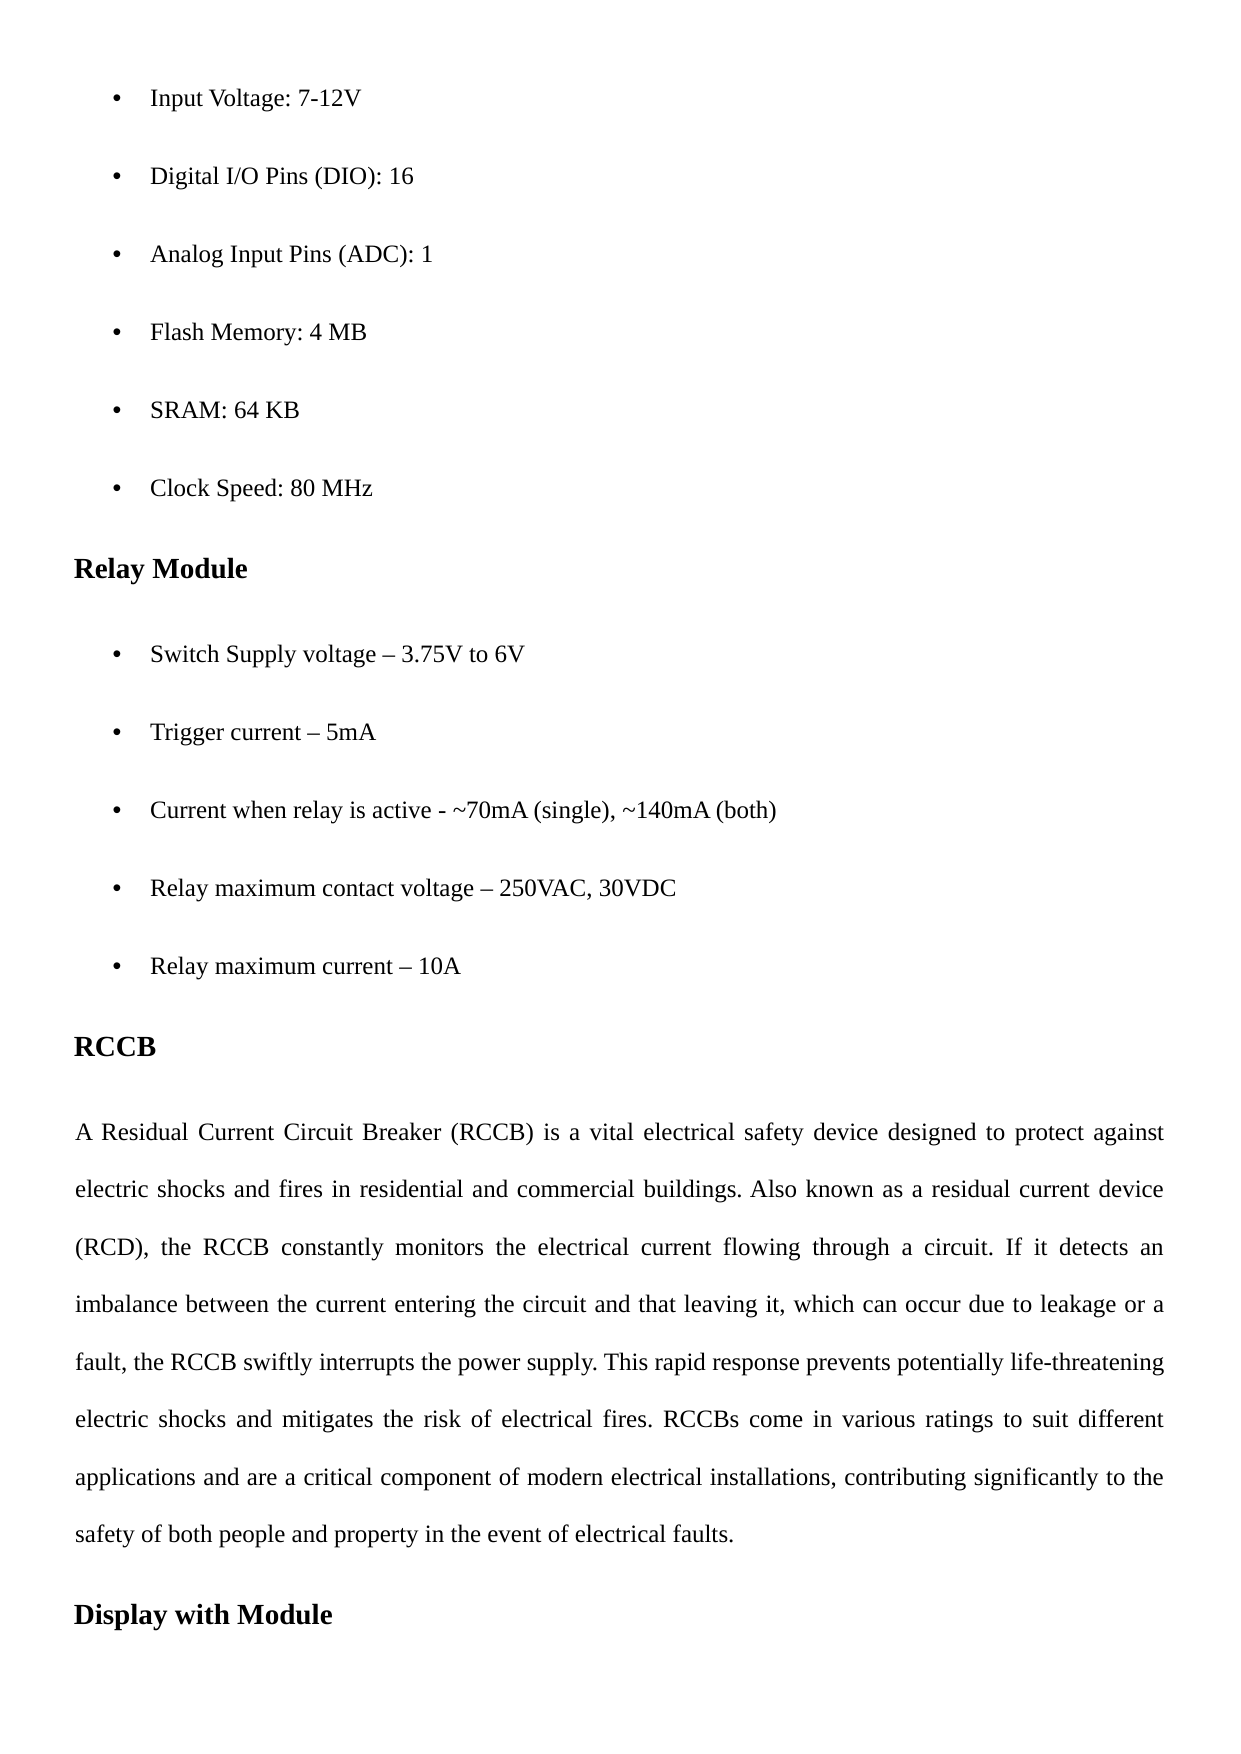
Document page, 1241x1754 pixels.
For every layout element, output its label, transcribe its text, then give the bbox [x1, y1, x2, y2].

list Digital I/O Pins (DIO): 16 [112, 161, 1166, 189]
list Trigger current – 5mA [112, 717, 1166, 746]
list SRAM: 64 KB [112, 395, 1166, 424]
list Relay maximum current – 10A [112, 951, 1166, 980]
list Input Voltage: 7-12V [112, 83, 1166, 111]
text Relay Module [73, 551, 1166, 585]
list Analog Input Pins (ADC): 1 [112, 239, 1166, 268]
list Current when relay is active - ~70mA (single), ~140mA (both) [112, 795, 1166, 824]
text Display with Module [73, 1597, 1166, 1631]
text RCCB [73, 1029, 1166, 1063]
list Switch Supply voltage – 3.75V to 6V [112, 639, 1166, 668]
list Flash Memory: 4 MB [112, 317, 1166, 346]
text A Residual Current Circuit Breaker (RCCB) is a vital electrical safety device designed to protect against electric shocks and fires in residential and commercial buildings. Also known as a residual current device (RCD), the RCCB constantly monitors the electrical current flowing through a circuit. If it detects an imbalance between the current entering the circuit and that leaving it, which can occur due to leakage or a fault, the RCCB swiftly interrupts the power supply. This rapid response prevents potentially life-threatening electric shocks and mitigates the risk of electrical fires. RCCBs come in various ratings to suit different applications and are a critical component of modern electrical installations, contributing significantly to the safety of both people and property in the event of electrical faults. [75, 1117, 1166, 1548]
list Clock Speed: 80 MHz [112, 473, 1166, 502]
list Relay maximum contact voltage – 250VAC, 30VDC [112, 873, 1166, 902]
